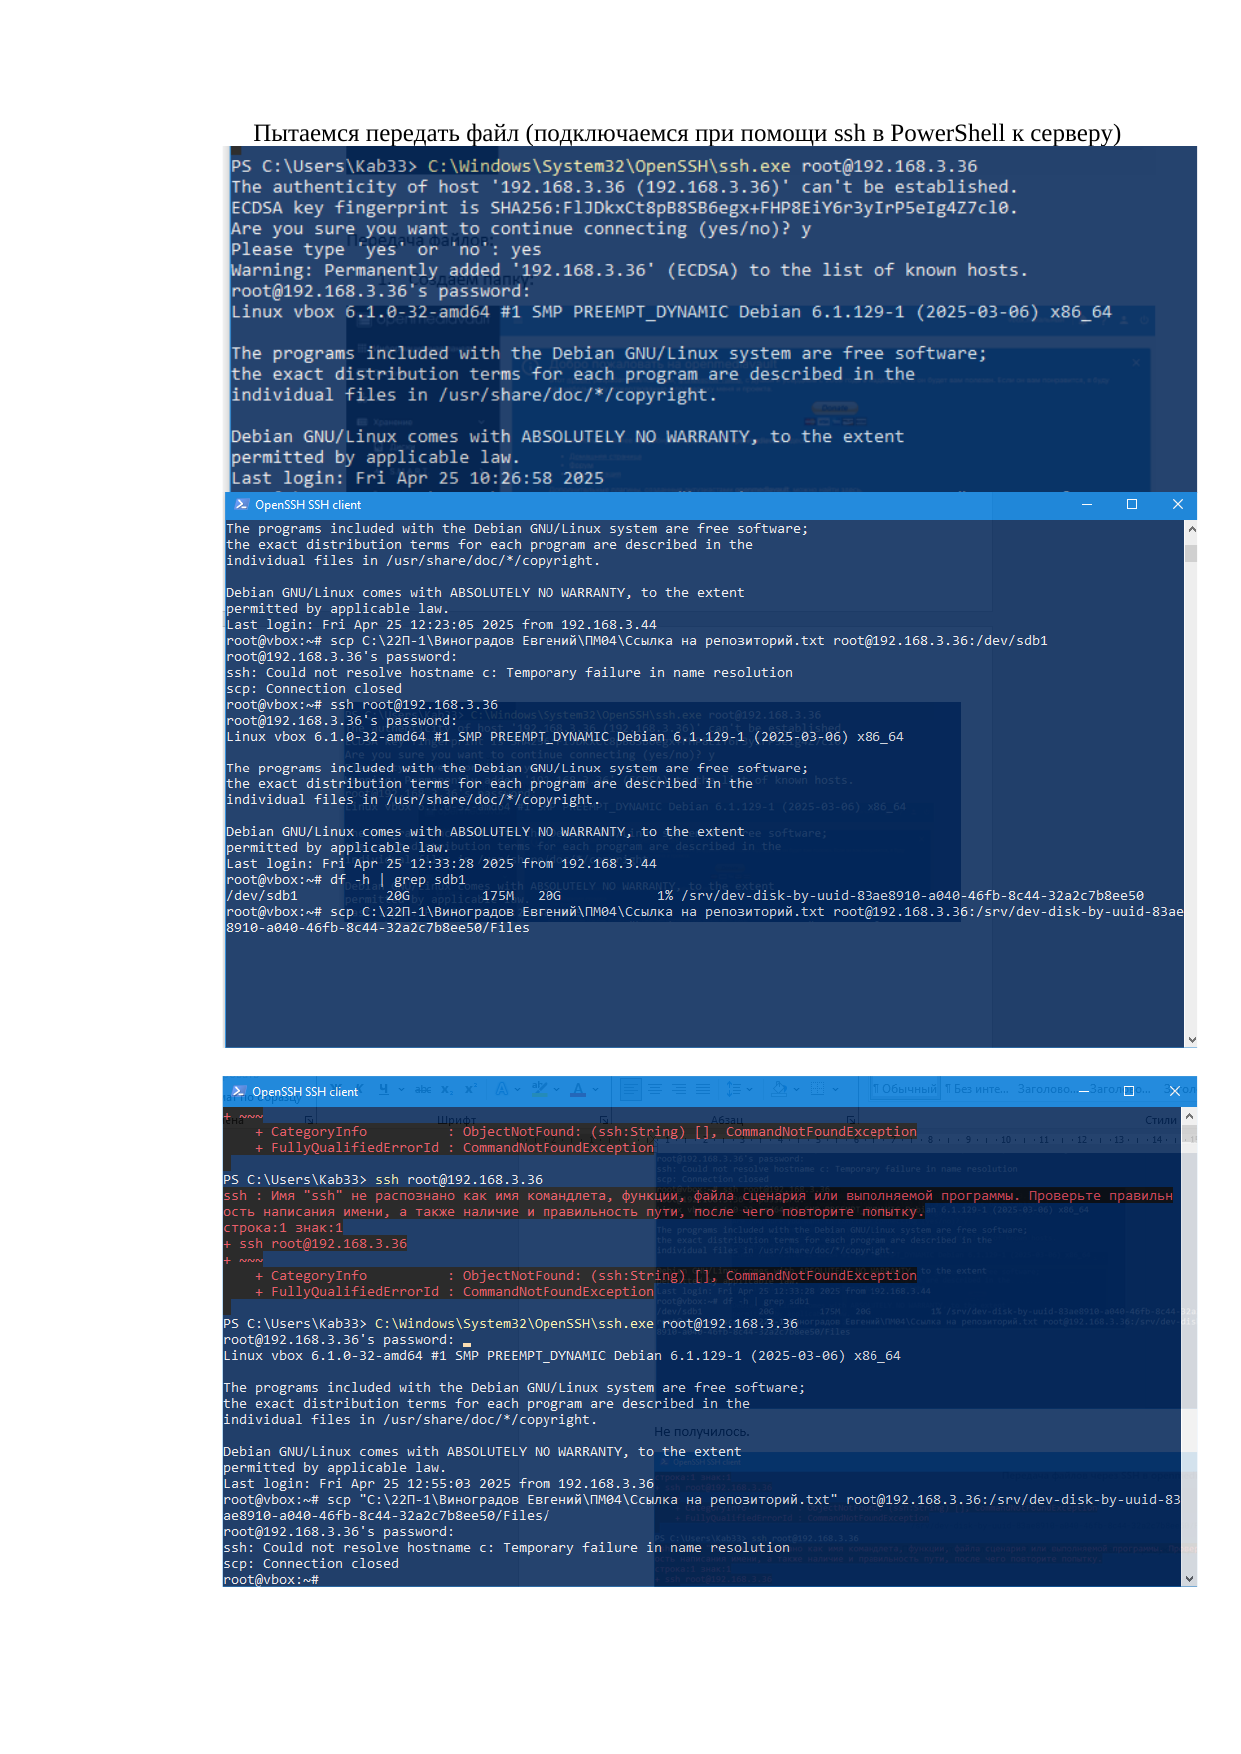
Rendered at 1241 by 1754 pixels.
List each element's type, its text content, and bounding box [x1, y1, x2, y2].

picture [222, 146, 1198, 1048]
picture [222, 1076, 1198, 1587]
text Пытаемся передать файл (подключаемся при помощи ssh в PowerShell к серверу) [223, 118, 1152, 146]
